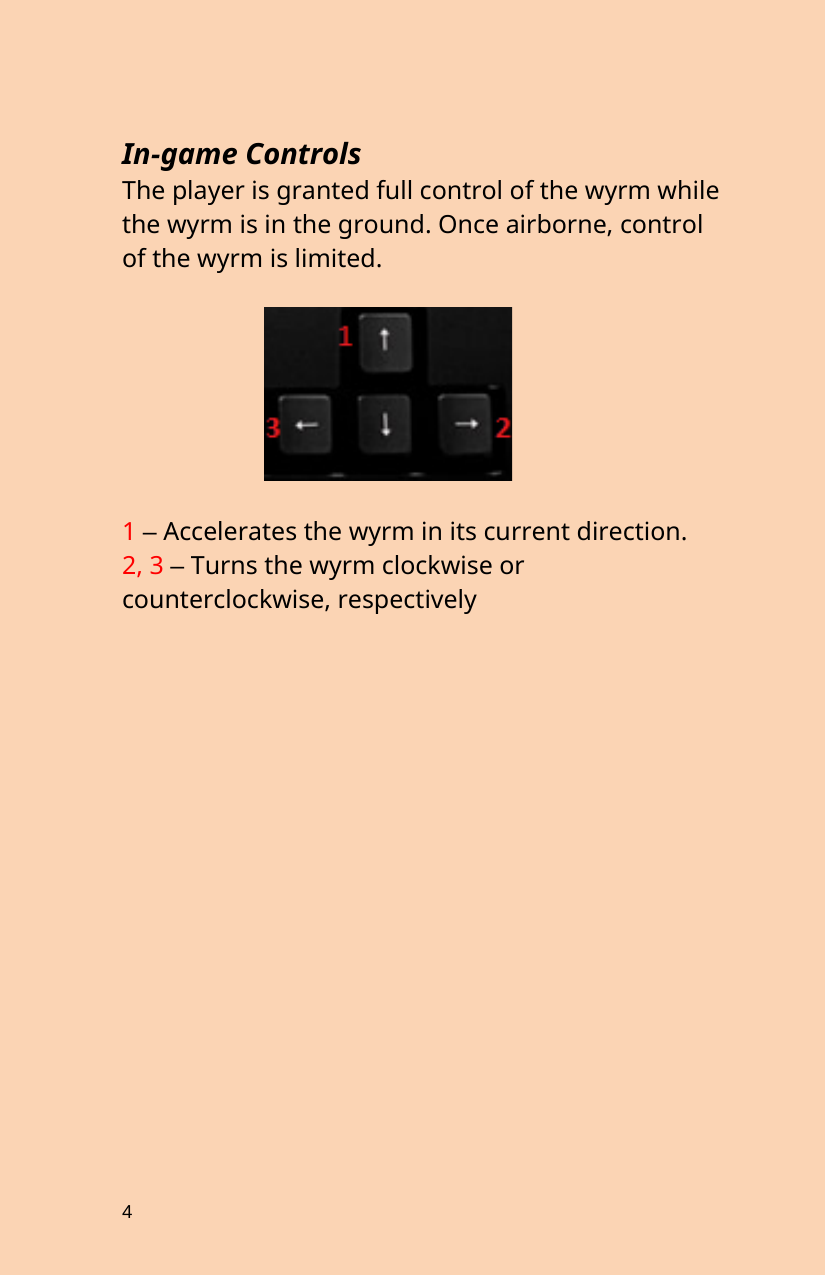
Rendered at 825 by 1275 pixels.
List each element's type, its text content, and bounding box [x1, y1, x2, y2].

subtitle In-game Controls [122, 133, 731, 173]
text The player is granted full control of the wyrm while the wyrm is in the ground. Once airborne, control of the wyrm is limited. [122, 173, 731, 275]
text 2, 3 – Turns the wyrm clockwise or counterclockwise, respectively [122, 548, 731, 616]
text 1 – Accelerates the wyrm in its current direction. [122, 514, 731, 548]
picture [262, 307, 511, 479]
